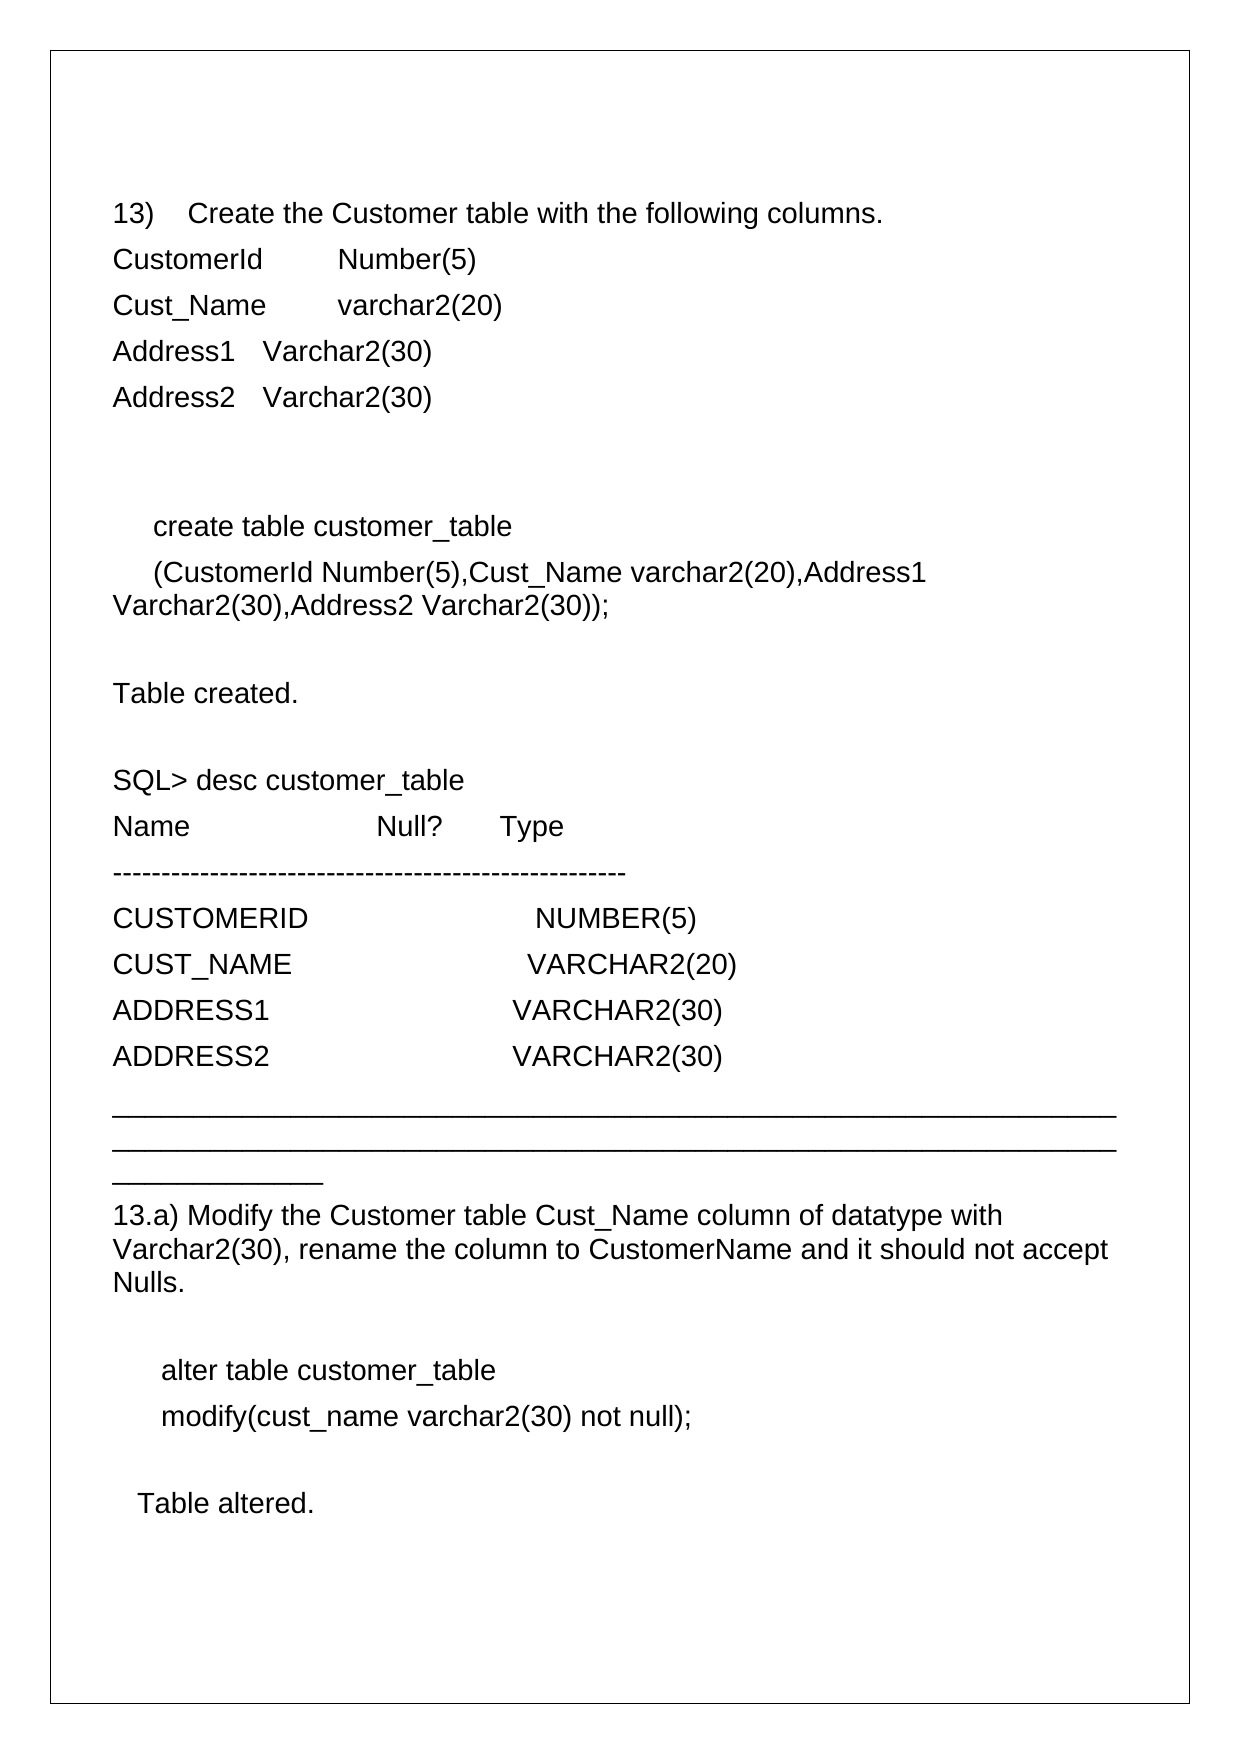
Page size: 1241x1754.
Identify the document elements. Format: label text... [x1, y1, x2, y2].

text 13) Create the Customer table with the following columns. [112, 196, 1128, 229]
text ADDRESS1 VARCHAR2(30) [112, 993, 1128, 1027]
text CustomerId Number(5) [112, 242, 1128, 276]
text Name Null? Type [112, 809, 1128, 842]
text CUST_NAME VARCHAR2(20) [112, 947, 1128, 981]
text _________________________________________________________________________________________________________________________________________ [112, 1085, 1128, 1186]
text Table created. [112, 676, 1128, 709]
text create table customer_table [112, 509, 1128, 542]
text Address1 Varchar2(30) [112, 334, 1128, 368]
text modify(cust_name varchar2(30) not null); [112, 1399, 1128, 1432]
text ----------------------------------------------------- [112, 855, 1128, 888]
text SQL> desc customer_table [112, 763, 1128, 796]
text Address2 Varchar2(30) [112, 380, 1128, 414]
text Cust_Name varchar2(20) [112, 288, 1128, 322]
text Table altered. [112, 1486, 1128, 1519]
text 13.a) Modify the Customer table Cust_Name column of datatype with Varchar2(30), rename the column to CustomerName and it should not accept Nulls. [112, 1198, 1128, 1299]
text alter table customer_table [112, 1353, 1128, 1386]
text (CustomerId Number(5),Cust_Name varchar2(20),Address1 Varchar2(30),Address2 Varchar2(30)); [112, 555, 1128, 622]
text CUSTOMERID NUMBER(5) [112, 901, 1128, 934]
text ADDRESS2 VARCHAR2(30) [112, 1039, 1128, 1073]
